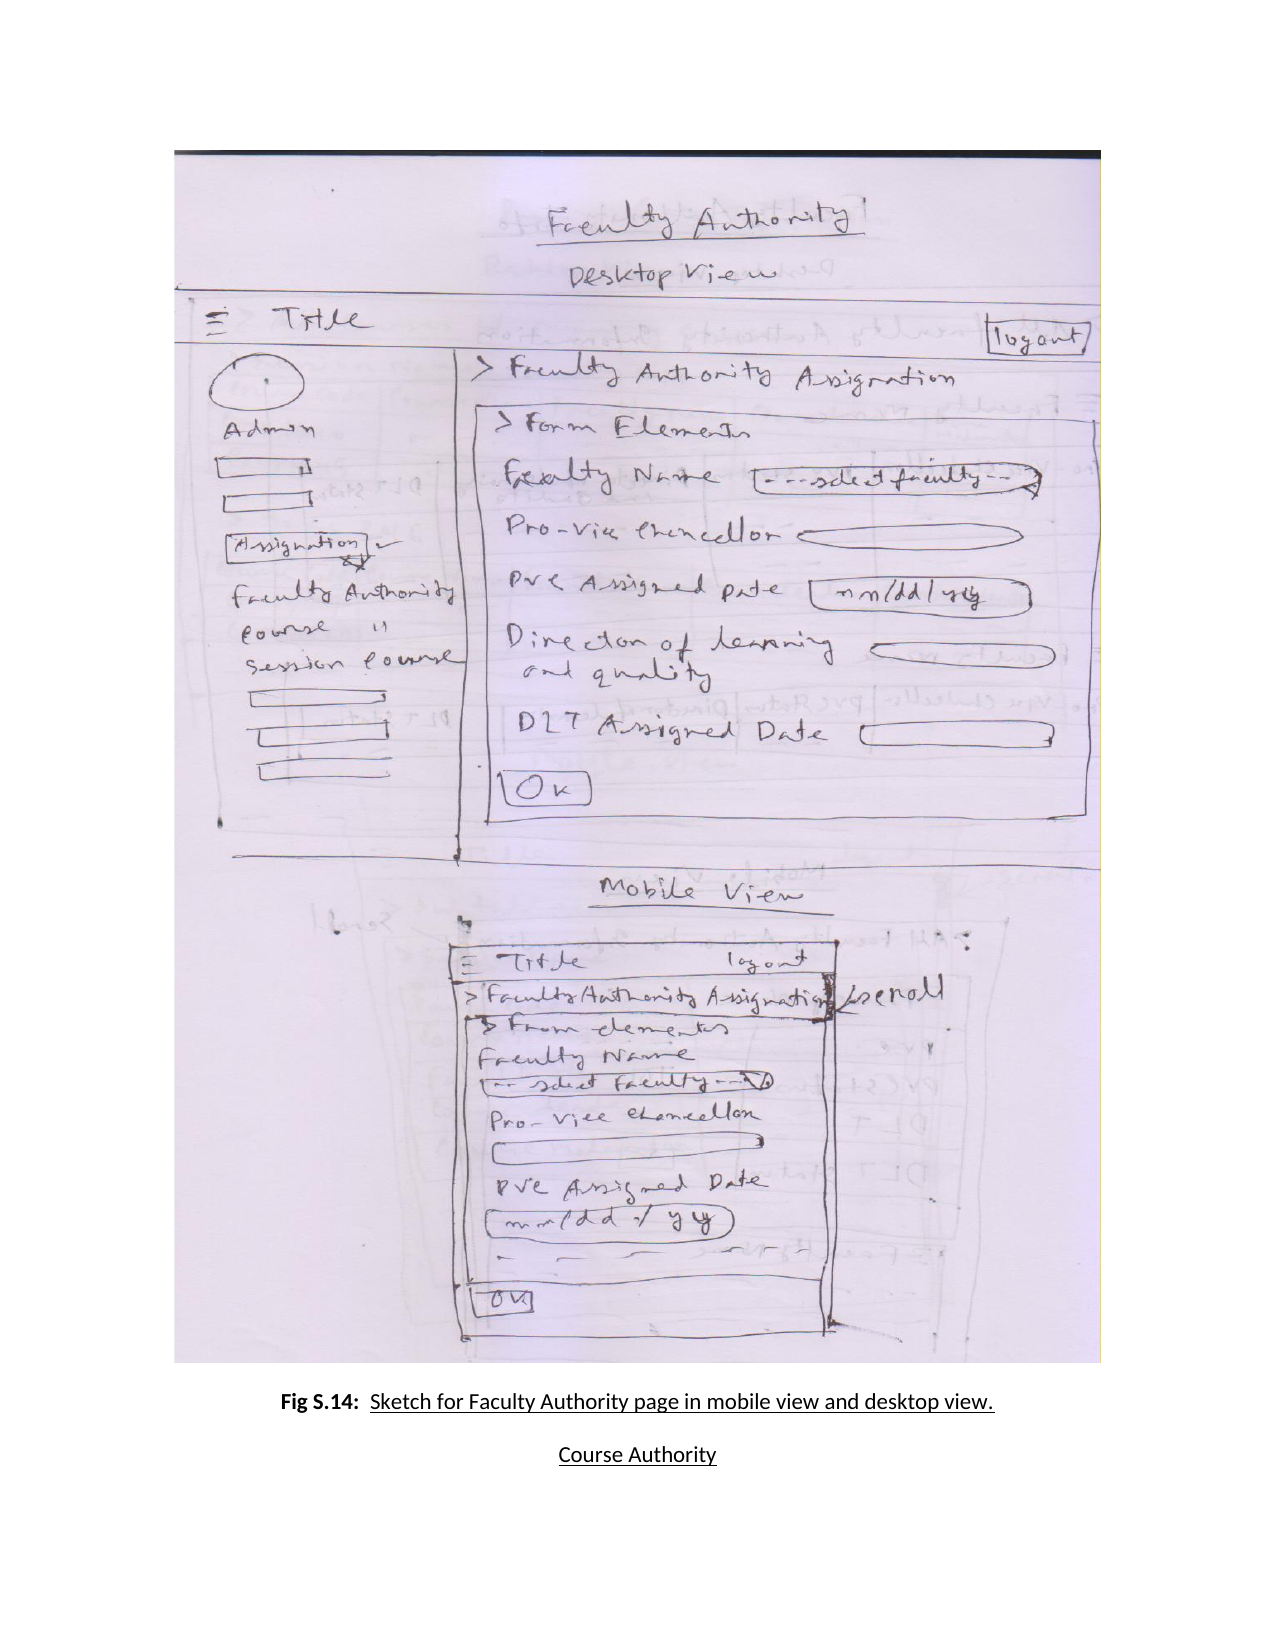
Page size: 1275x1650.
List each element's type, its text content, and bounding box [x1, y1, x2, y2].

text Course Authority [150, 1441, 1125, 1468]
text Fig S.14: Sketch for Faculty Authority page in mobile view and desktop view. [150, 1387, 1125, 1416]
picture [174, 150, 1101, 1363]
